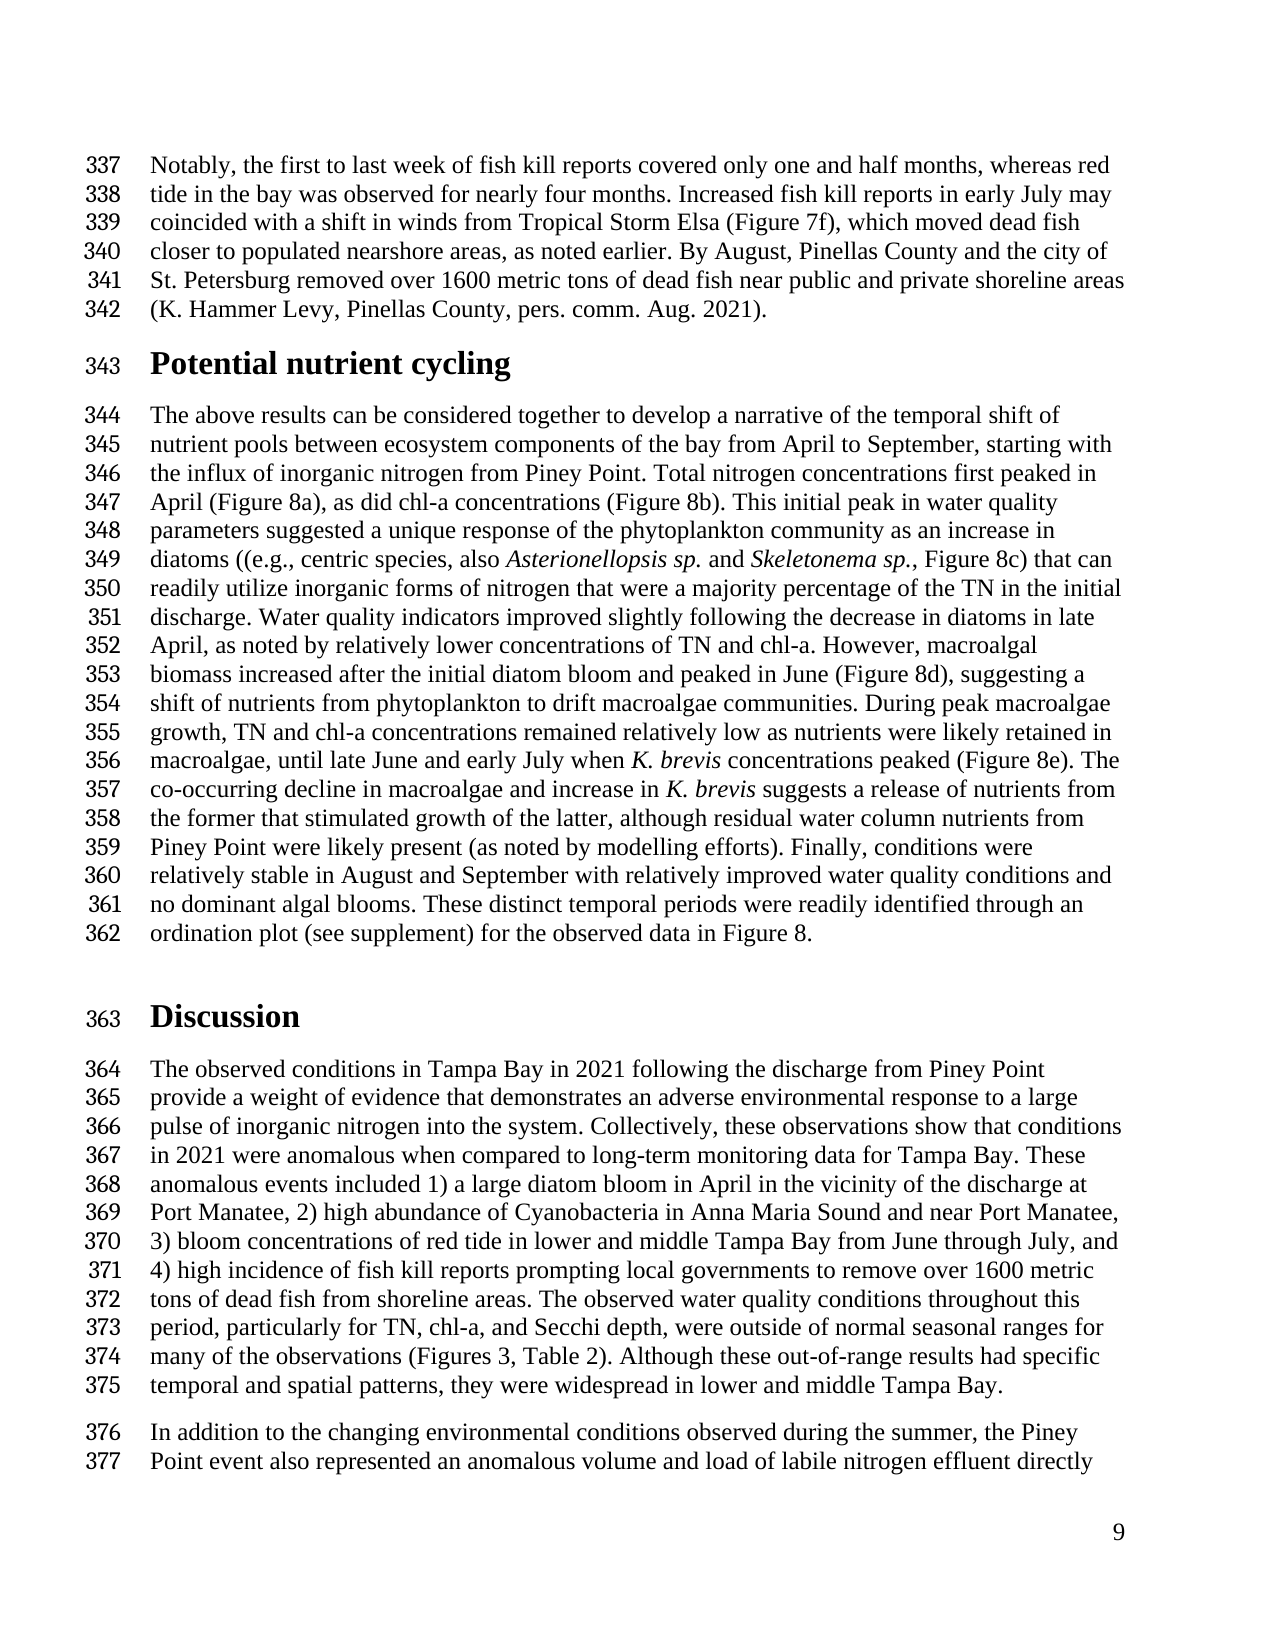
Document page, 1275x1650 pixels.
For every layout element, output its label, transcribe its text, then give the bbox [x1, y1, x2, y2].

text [150, 1417, 1125, 1475]
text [150, 150, 1125, 322]
text The above results can be considered together to develop a narrative of the temporal shift of nutrient pools between ecosystem components of the bay from April to September, starting with the influx of inorganic nitrogen from Piney Point. Total nitrogen concentrations first peaked in April (Figure 8a), as did chl-a concentrations (Figure 8b). This initial peak in water quality parameters suggested a unique response of the phytoplankton community as an increase in diatoms ((e.g., centric species, also Asterionellopsis sp. and Skeletonema sp., Figure 8c) that can readily utilize inorganic forms of nitrogen that were a majority percentage of the TN in the initial discharge. Water quality indicators improved slightly following the decrease in diatoms in late April, as noted by relatively lower concentrations of TN and chl-a. However, macroalgal biomass increased after the initial diatom bloom and peaked in June (Figure 8d), suggesting a shift of nutrients from phytoplankton to drift macroalgae communities. During peak macroalgae growth, TN and chl-a concentrations remained relatively low as nutrients were likely retained in macroalgae, until late June and early July when K. brevis concentrations peaked (Figure 8e). The co-occurring decline in macroalgae and increase in K. brevis suggests a release of nutrients from the former that stimulated growth of the latter, although residual water column nutrients from Piney Point were likely present (as noted by modelling efforts). Finally, conditions were relatively stable in August and September with relatively improved water quality conditions and no dominant algal blooms. These distinct temporal periods were readily identified through an ordination plot (see supplement) for the observed data in Figure 8. [150, 400, 1125, 947]
subtitle Discussion [150, 997, 1125, 1035]
subtitle Potential nutrient cycling [150, 343, 1125, 382]
text The observed conditions in Tampa Bay in 2021 following the discharge from Piney Point provide a weight of evidence that demonstrates an adverse environmental response to a large pulse of inorganic nitrogen into the system. Collectively, these observations show that conditions in 2021 were anomalous when compared to long-term monitoring data for Tampa Bay. These anomalous events included 1) a large diatom bloom in April in the vicinity of the discharge at Port Manatee, 2) high abundance of Cyanobacteria in Anna Maria Sound and near Port Manatee, 3) bloom concentrations of red tide in lower and middle Tampa Bay from June through July, and 4) high incidence of fish kill reports prompting local governments to remove over 1600 metric tons of dead fish from shoreline areas. The observed water quality conditions throughout this period, particularly for TN, chl-a, and Secchi depth, were outside of normal seasonal ranges for many of the observations (Figures 3, Table 2). Although these out-of-range results had specific temporal and spatial patterns, they were widespread in lower and middle Tampa Bay. [150, 1054, 1125, 1399]
